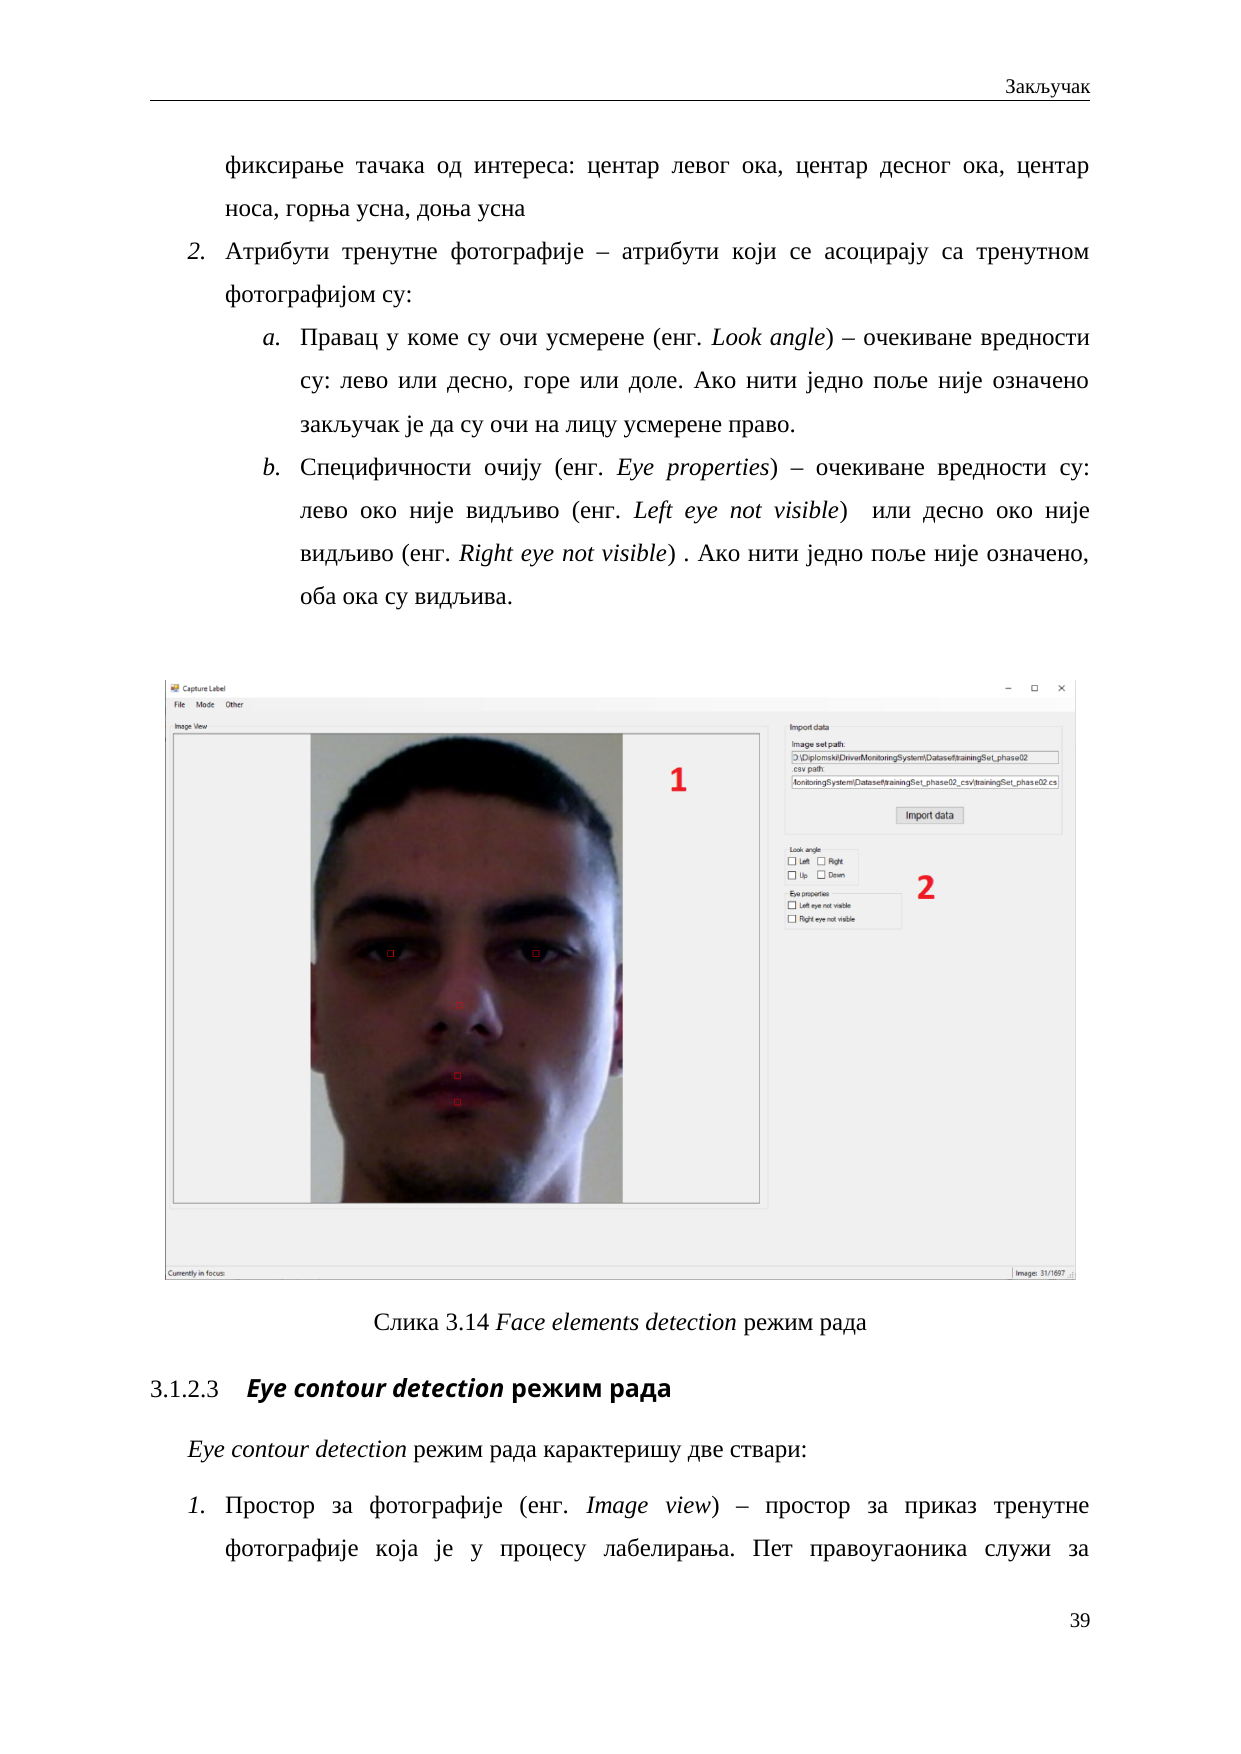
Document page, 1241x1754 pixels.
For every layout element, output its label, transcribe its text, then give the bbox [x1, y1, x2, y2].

subtitle Eye contour detection режим рада [150, 1371, 1090, 1405]
picture [165, 680, 1076, 1280]
list Атрибути тренутне фотографије – атрибути који се асоцирају са тренутном фотографијом су: [187, 236, 1090, 308]
text Eye contour detection режим рада карактеришу две ствари: [150, 1434, 1090, 1463]
list Специфичности очију (енг. Eye properties) – очекиване вредности су: лево око није видљиво (енг. Left eye not visible) или десно око није видљиво (енг. Right eye not visible) . Ако нити једно поље није означено, оба ока су видљива. [262, 452, 1090, 610]
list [187, 150, 1090, 222]
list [187, 1490, 1090, 1562]
list Правац у коме су очи усмерене (енг. Look angle) – очекиване вредности су: лево или десно, горе или доле. Ако нити једно поље није означено закључак је да су очи на лицу усмерене право. [262, 322, 1090, 437]
